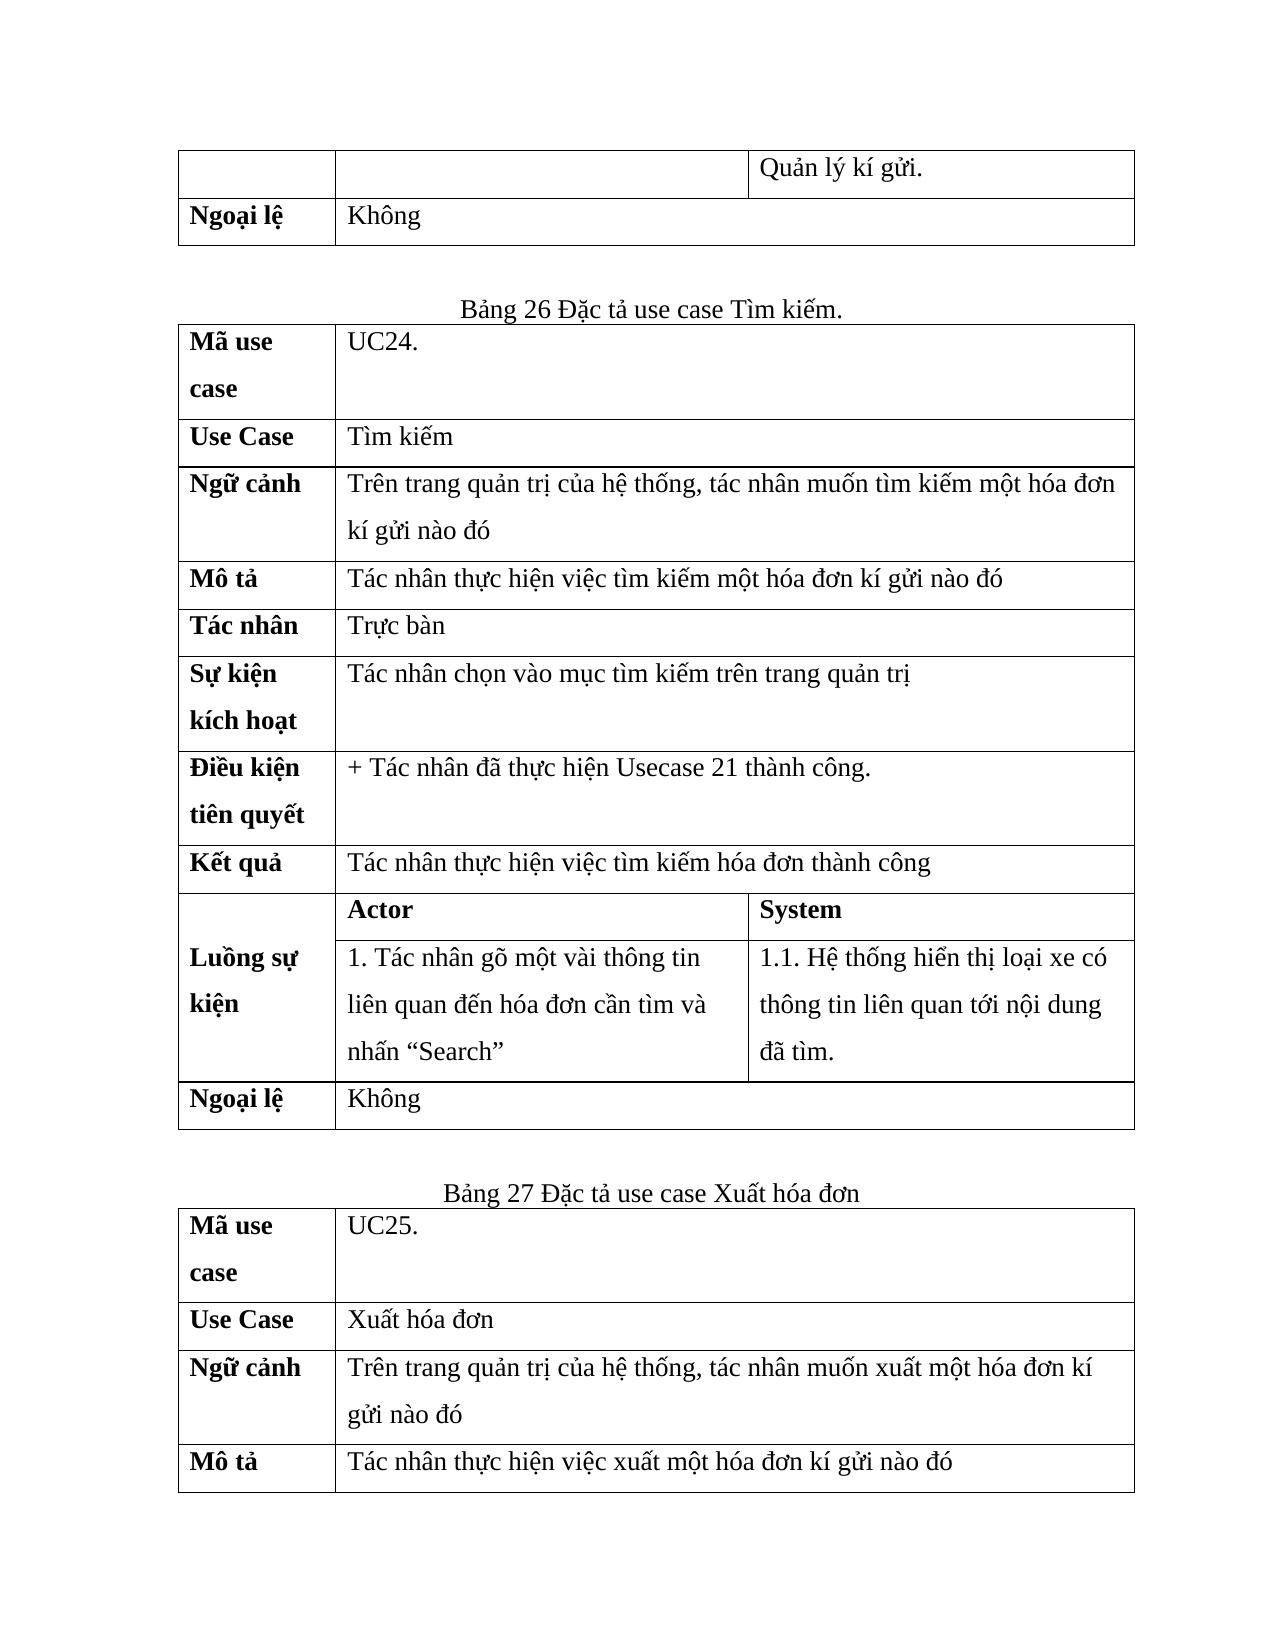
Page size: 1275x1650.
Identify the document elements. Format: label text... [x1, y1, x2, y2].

table_cell Tác nhân thực hiện việc tìm kiếm hóa đơn thành công [336, 846, 1134, 893]
table_cell Mô tả [179, 1445, 335, 1492]
table_header Mã use case [179, 1209, 335, 1302]
table_cell Tác nhân thực hiện việc xuất một hóa đơn kí gửi nào đó [336, 1445, 1134, 1492]
table_cell Ngoại lệ [179, 199, 335, 245]
table_cell Use Case [179, 1303, 335, 1350]
table_cell + Tác nhân đã thực hiện Usecase 21 thành công. [336, 752, 1134, 845]
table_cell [336, 151, 748, 198]
table_cell Ngữ cảnh [179, 468, 335, 561]
table_cell Trên trang quản trị của hệ thống, tác nhân muốn tìm kiếm một hóa đơn kí gửi nào đó [336, 468, 1134, 561]
table_cell Ngữ cảnh [179, 1351, 335, 1444]
table_header Mã use case [179, 325, 335, 419]
table_cell 1. Tác nhân gõ một vài thông tin liên quan đến hóa đơn cần tìm và nhấn “Search” [336, 941, 748, 1081]
table_cell Trực bàn [336, 610, 1134, 656]
text Bảng 26 Đặc tả use case Tìm kiếm. [178, 293, 1125, 324]
table_cell System [749, 894, 1134, 940]
table_cell Actor [336, 894, 748, 940]
table_cell Xuất hóa đơn [336, 1303, 1134, 1350]
table_cell 1.1. Hệ thống hiển thị loại xe có thông tin liên quan tới nội dung đã tìm. [749, 941, 1134, 1081]
table_header UC25. [336, 1209, 1134, 1302]
table_cell Trên trang quản trị của hệ thống, tác nhân muốn xuất một hóa đơn kí gửi nào đó [336, 1351, 1134, 1444]
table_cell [749, 151, 1134, 198]
table_cell Luồng sự kiện [179, 894, 335, 1081]
table_header UC24. [336, 325, 1134, 419]
text Bảng 27 Đặc tả use case Xuất hóa đơn [178, 1177, 1125, 1208]
table_cell Kết quả [179, 846, 335, 893]
table_cell Ngoại lệ [179, 1083, 335, 1129]
table_cell Tác nhân thực hiện việc tìm kiếm một hóa đơn kí gửi nào đó [336, 562, 1134, 608]
table_cell Mô tả [179, 562, 335, 608]
table_cell Tác nhân chọn vào mục tìm kiếm trên trang quản trị [336, 657, 1134, 751]
table_cell Tác nhân [179, 610, 335, 656]
table_cell Không [336, 199, 1134, 245]
table_cell Use Case [179, 420, 335, 466]
table_cell Tìm kiếm [336, 420, 1134, 466]
table_cell Không [336, 1083, 1134, 1129]
table_cell Điều kiện tiên quyết [179, 752, 335, 845]
table_cell Sự kiện kích hoạt [179, 657, 335, 751]
